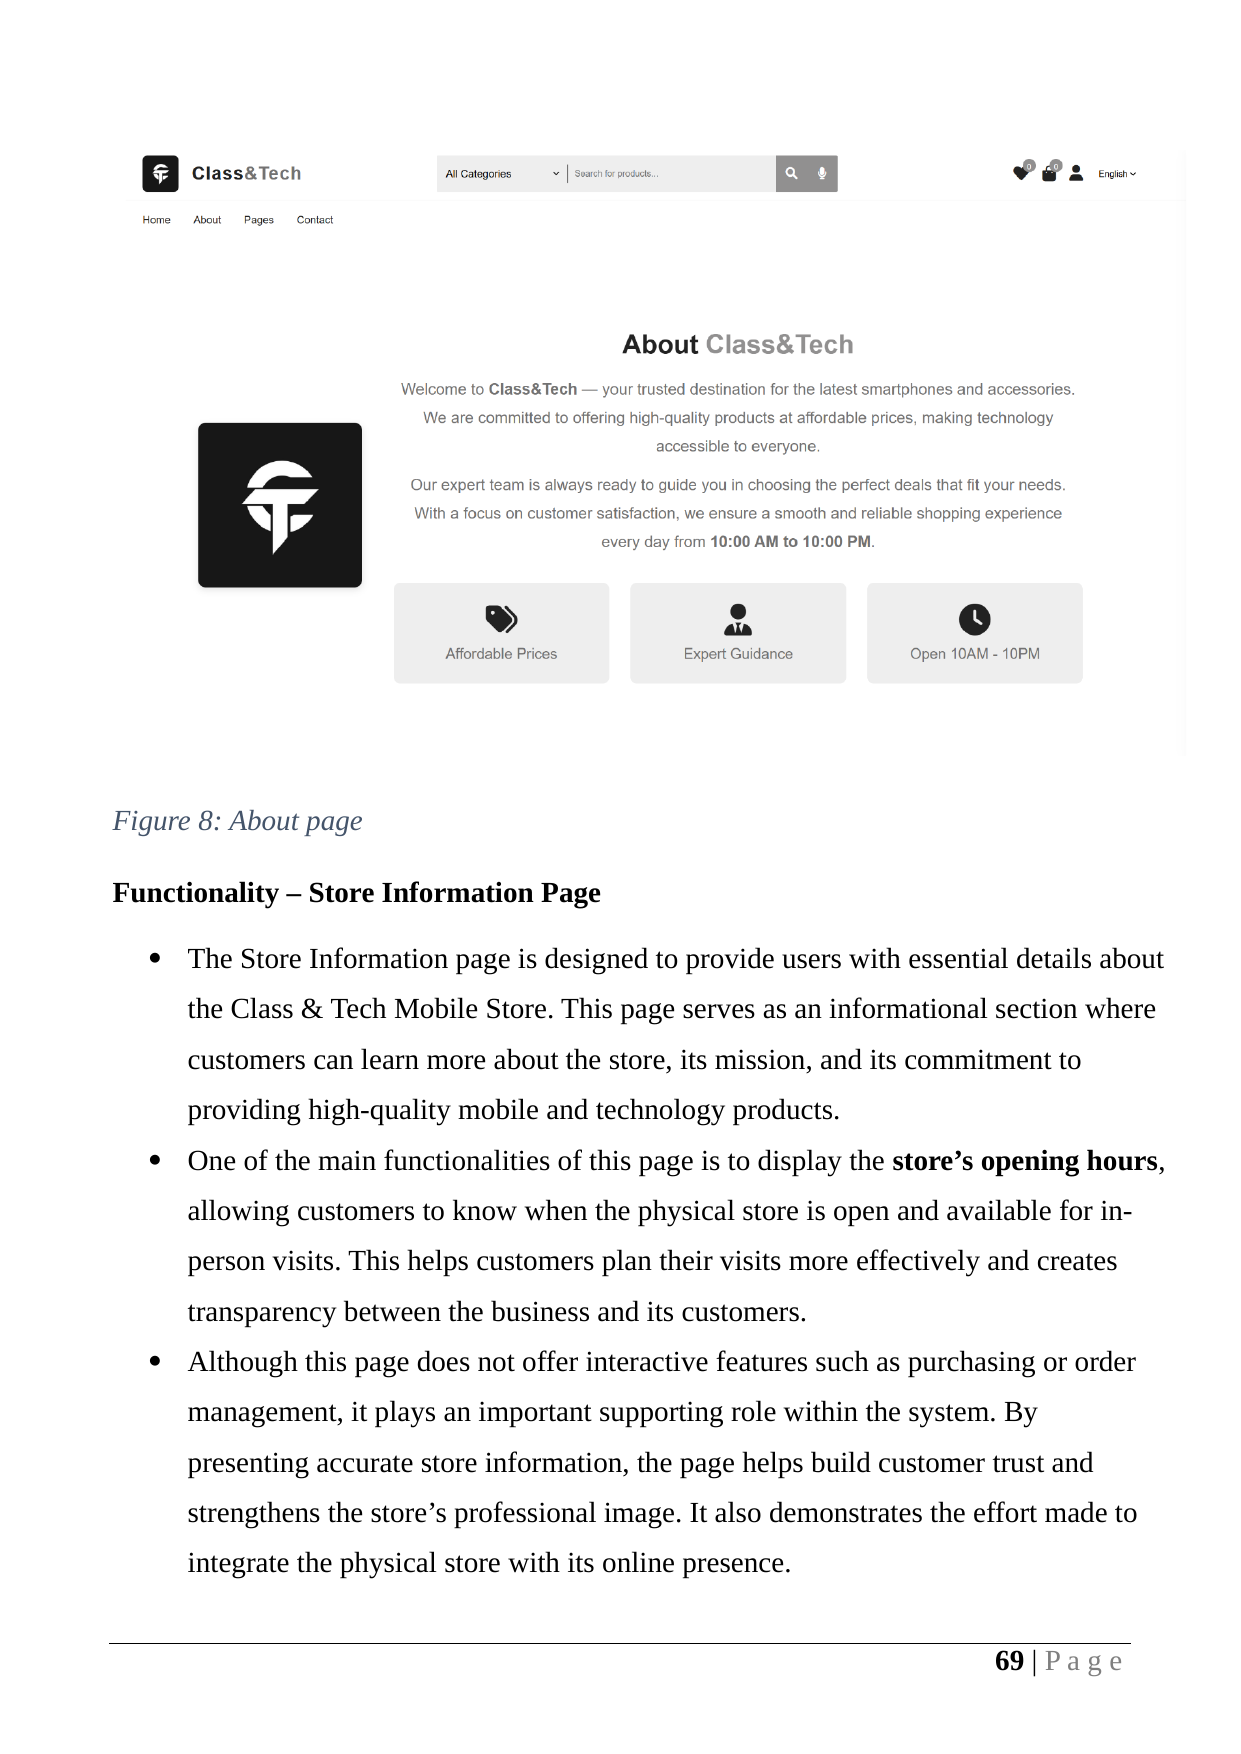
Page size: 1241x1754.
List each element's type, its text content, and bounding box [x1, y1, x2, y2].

list The Store Information page is designed to provide users with essential details about the Class & Tech Mobile Store. This page serves as an informational section where customers can learn more about the store, its mission, and its commitment to providing high-quality mobile and technology products. [150, 941, 1166, 1126]
list Although this page does not offer interactive features such as purchasing or order management, it plays an important supporting role within the system. By presenting accurate store information, the page helps build customer trust and strengthens the store’s professional image. It also demonstrates the effort made to integrate the physical store with its online presence. [150, 1344, 1166, 1579]
list One of the main functionalities of this page is to display the store’s opening hours, allowing customers to know when the physical store is open and available for in-person visits. This helps customers plan their visits more effectively and creates transparency between the business and its customers. [150, 1143, 1166, 1327]
text Functionality – Store Information Page [112, 875, 1166, 908]
picture [125, 150, 1187, 756]
text Figure 8: About page [112, 803, 1173, 836]
